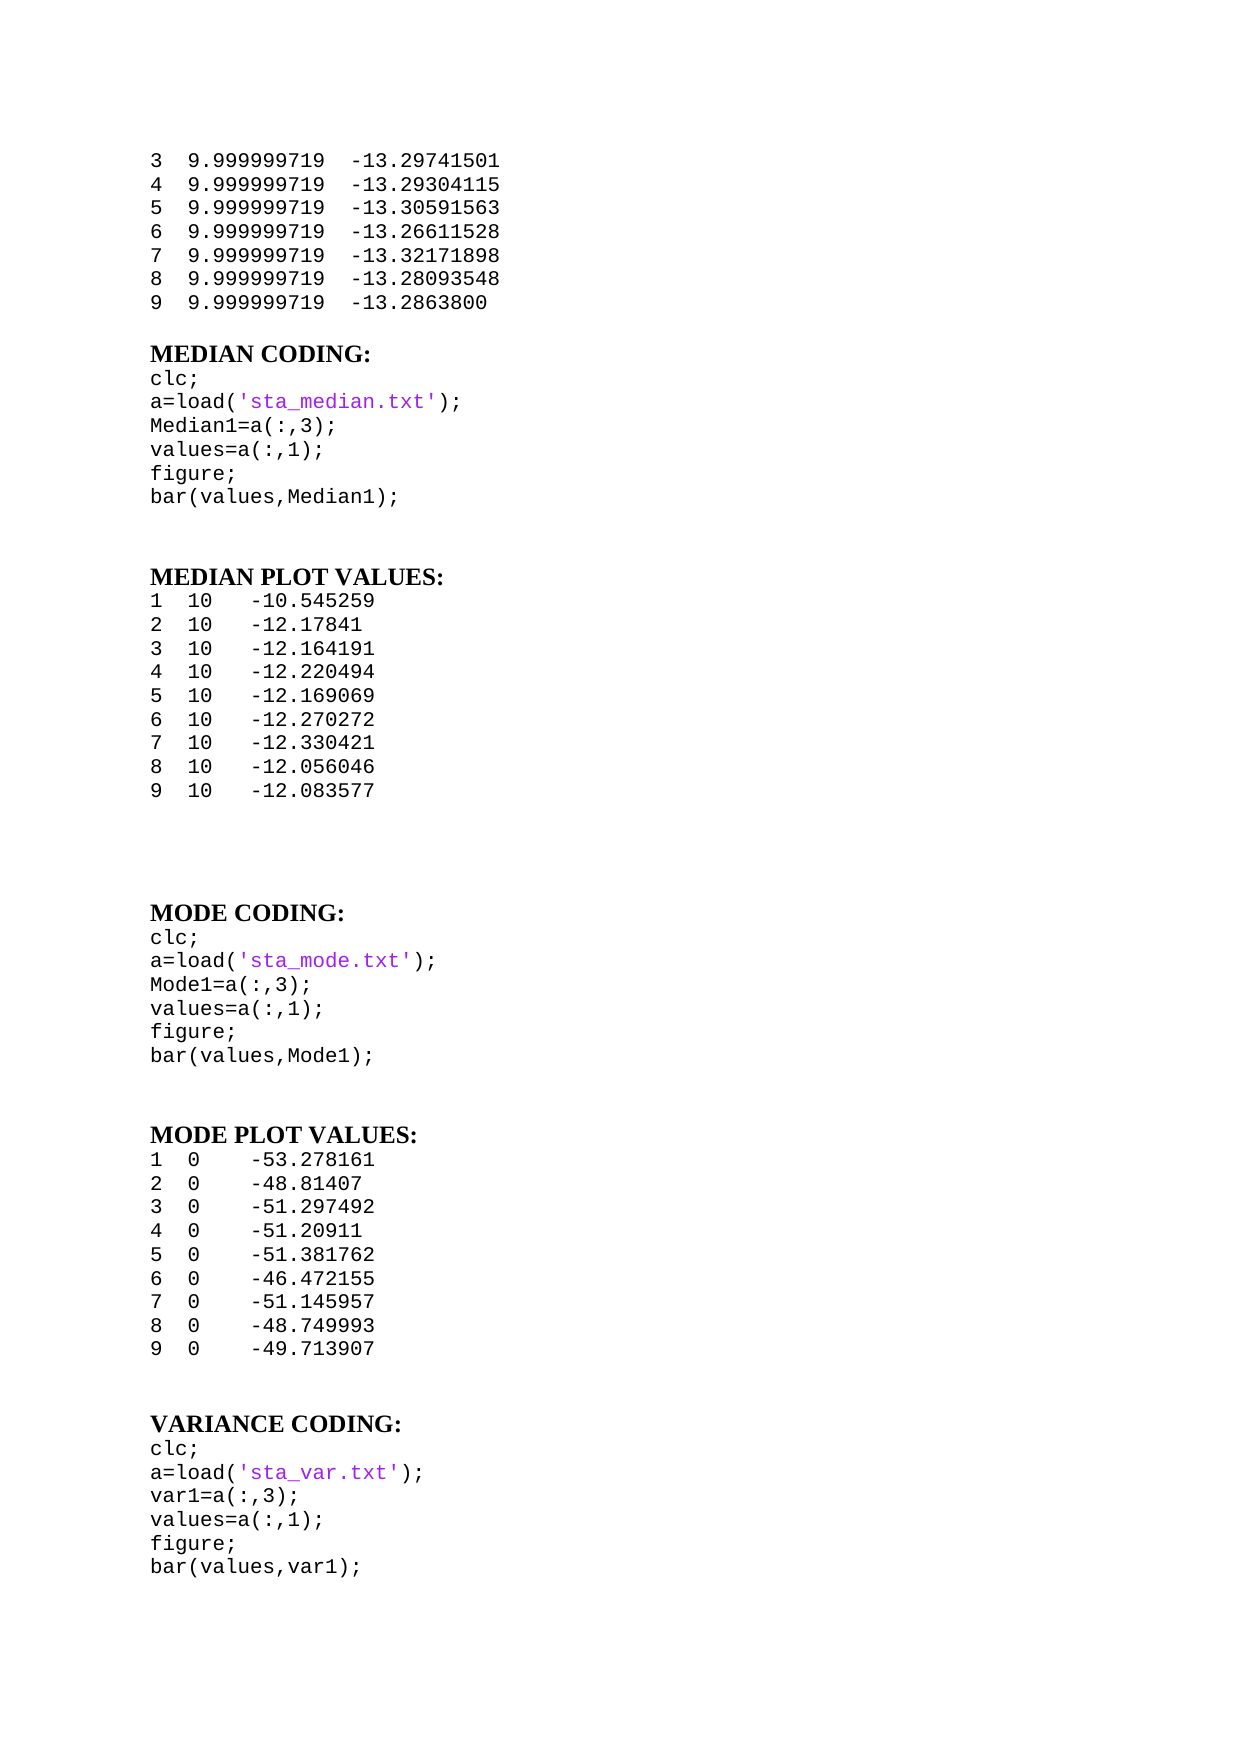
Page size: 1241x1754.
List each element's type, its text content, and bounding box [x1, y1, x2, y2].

text MEDIAN PLOT VALUES: [150, 562, 1090, 591]
text figure; [150, 462, 1090, 486]
text clc; [150, 368, 1090, 392]
text VARIANCE CODING: [150, 1409, 1090, 1438]
text a=load('sta_var.txt'); [150, 1462, 1090, 1485]
text MEDIAN CODING: [150, 339, 1090, 368]
text figure; [150, 1021, 1090, 1045]
text var1=a(:,3); [150, 1485, 1090, 1509]
text 4 9.999999719 -13.29304115 [150, 174, 1090, 197]
text 7 0 -51.145957 [150, 1291, 1090, 1315]
text 7 10 -12.330421 [150, 732, 1090, 756]
text figure; [150, 1533, 1090, 1556]
text a=load('sta_median.txt'); [150, 392, 1090, 415]
text values=a(:,1); [150, 998, 1090, 1021]
text 9 10 -12.083577 [150, 780, 1090, 803]
text 4 10 -12.220494 [150, 661, 1090, 685]
text bar(values,Median1); [150, 486, 1090, 510]
text bar(values,var1); [150, 1556, 1090, 1580]
text 3 9.999999719 -13.29741501 [150, 150, 1090, 174]
text clc; [150, 1438, 1090, 1462]
text 6 9.999999719 -13.26611528 [150, 221, 1090, 244]
text MODE CODING: [150, 898, 1090, 927]
text 2 10 -12.17841 [150, 614, 1090, 638]
text MODE PLOT VALUES: [150, 1121, 1090, 1149]
text 9 0 -49.713907 [150, 1338, 1090, 1362]
text 5 10 -12.169069 [150, 685, 1090, 709]
text 6 10 -12.270272 [150, 709, 1090, 732]
text 2 0 -48.81407 [150, 1173, 1090, 1197]
text 4 0 -51.20911 [150, 1220, 1090, 1244]
text 7 9.999999719 -13.32171898 [150, 244, 1090, 268]
text 8 10 -12.056046 [150, 756, 1090, 780]
text 8 9.999999719 -13.28093548 [150, 268, 1090, 292]
text values=a(:,1); [150, 1509, 1090, 1533]
text Median1=a(:,3); [150, 415, 1090, 439]
text 1 10 -10.545259 [150, 591, 1090, 614]
text Mode1=a(:,3); [150, 974, 1090, 998]
text 5 0 -51.381762 [150, 1244, 1090, 1267]
text 1 0 -53.278161 [150, 1149, 1090, 1173]
text 3 10 -12.164191 [150, 638, 1090, 661]
text bar(values,Mode1); [150, 1045, 1090, 1068]
text clc; [150, 927, 1090, 950]
text a=load('sta_mode.txt'); [150, 950, 1090, 974]
text 5 9.999999719 -13.30591563 [150, 197, 1090, 221]
text 6 0 -46.472155 [150, 1267, 1090, 1291]
text values=a(:,1); [150, 439, 1090, 462]
text 9 9.999999719 -13.2863800 [150, 292, 1090, 316]
text 3 0 -51.297492 [150, 1197, 1090, 1220]
text 8 0 -48.749993 [150, 1315, 1090, 1338]
